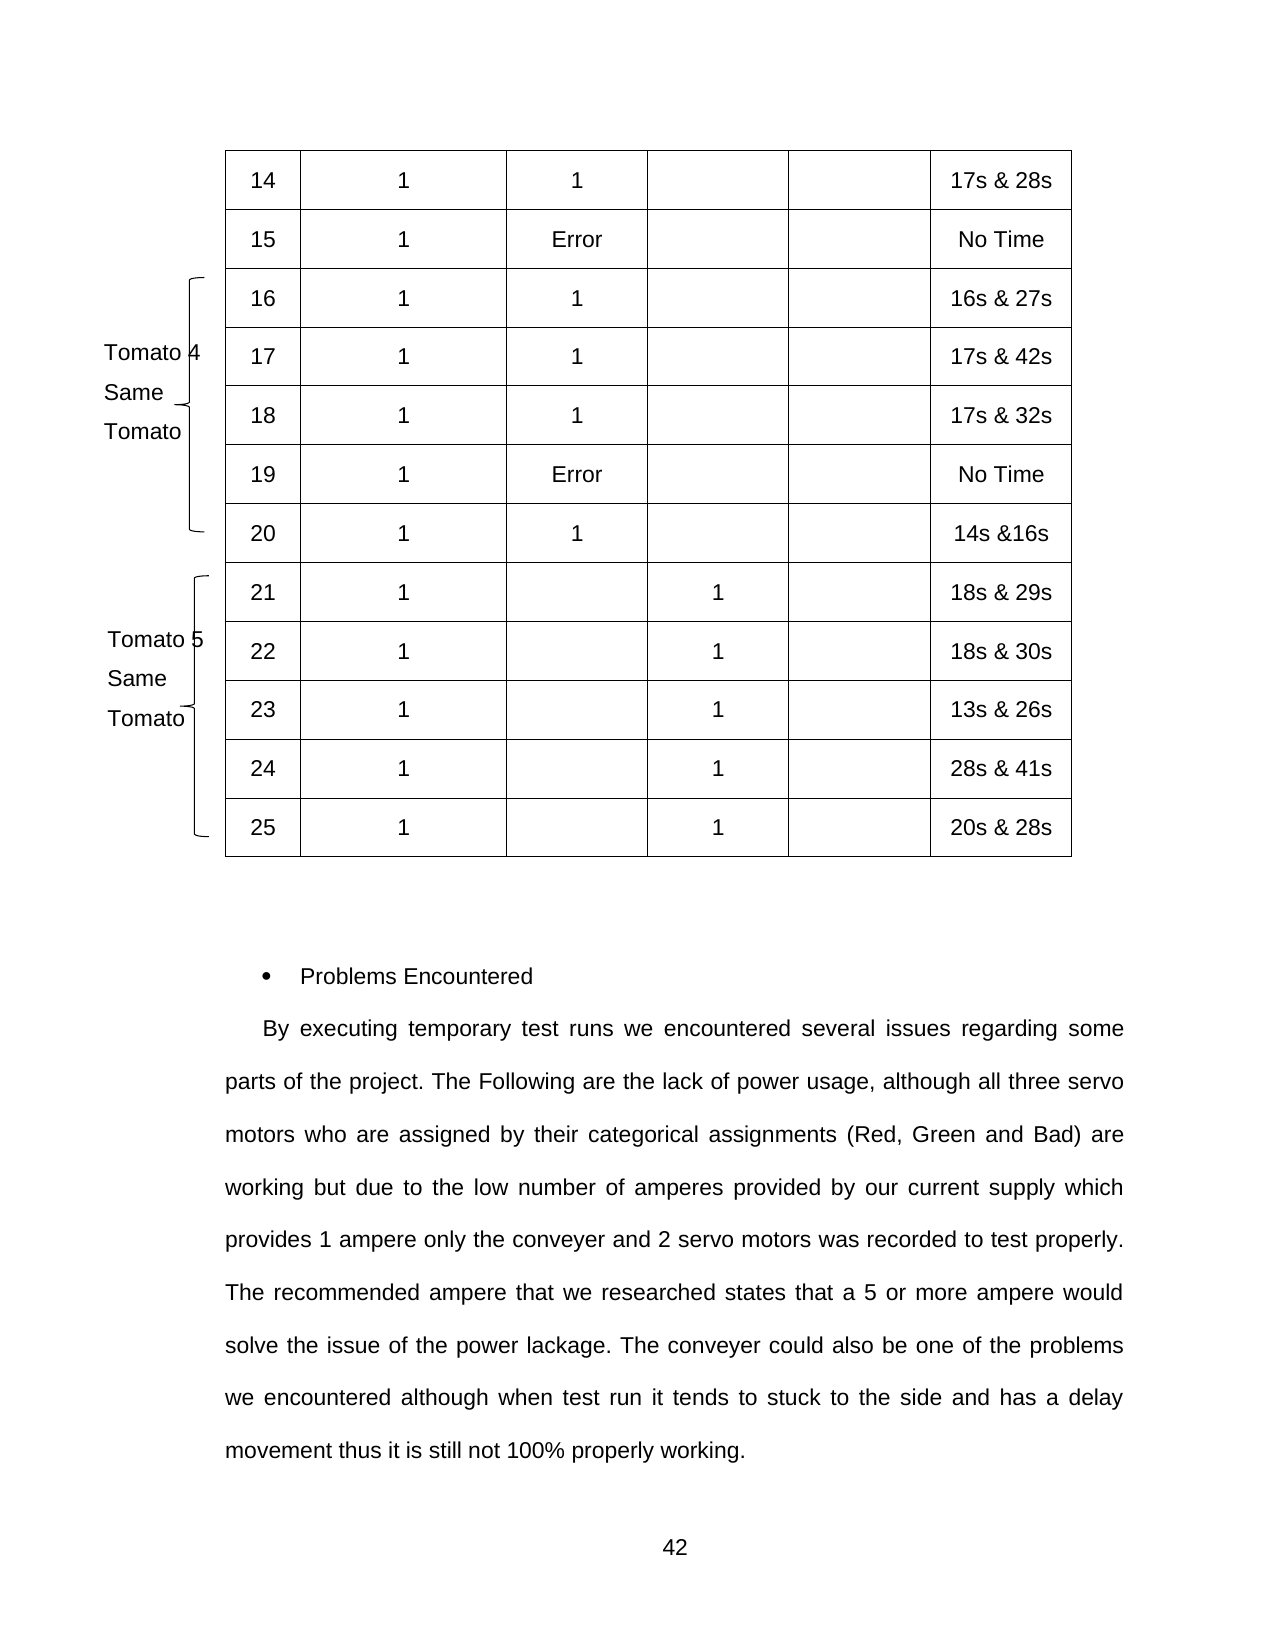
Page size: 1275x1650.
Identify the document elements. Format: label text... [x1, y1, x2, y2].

table_cell 18 [226, 386, 300, 444]
table_cell [789, 386, 930, 444]
table_cell 1 [301, 740, 506, 797]
table_cell 14 [226, 151, 300, 209]
table_cell 1 [648, 799, 788, 856]
table_cell [507, 681, 647, 738]
table_cell 1 [648, 681, 788, 738]
table_cell 1 [301, 269, 506, 327]
table_cell 1 [301, 504, 506, 562]
table_cell 1 [507, 386, 647, 444]
table_cell [648, 269, 788, 327]
table_cell 25 [226, 799, 300, 856]
table_cell 18s & 30s [931, 622, 1071, 680]
table_cell [648, 328, 788, 385]
table_cell 1 [301, 210, 506, 268]
table_cell 1 [507, 328, 647, 385]
table_cell [789, 799, 930, 856]
table_cell No Time [931, 210, 1071, 268]
table_cell [507, 563, 647, 621]
table_cell 1 [507, 504, 647, 562]
table_cell 16s & 27s [931, 269, 1071, 327]
table_cell [648, 386, 788, 444]
table_cell 13s & 26s [931, 681, 1071, 738]
table_cell 1 [507, 151, 647, 209]
table_cell [648, 210, 788, 268]
table_cell [789, 681, 930, 738]
table_cell [789, 151, 930, 209]
table_cell [507, 622, 647, 680]
table_cell 1 [301, 681, 506, 738]
table_cell 20s & 28s [931, 799, 1071, 856]
table_cell [648, 445, 788, 503]
table_cell 20 [226, 504, 300, 562]
table_cell [789, 328, 930, 385]
table_cell [648, 151, 788, 209]
table_cell [789, 740, 930, 797]
table_cell 1 [301, 328, 506, 385]
table_cell 15 [226, 210, 300, 268]
table_cell 17s & 28s [931, 151, 1071, 209]
table_cell [507, 799, 647, 856]
table_cell [789, 445, 930, 503]
list Problems Encountered [262, 963, 1125, 989]
text By executing temporary test runs we encountered several issues regarding some parts of the project. The Following are the lack of power usage, although all three servo motors who are assigned by their categorical assignments (Red, Green and Bad) are working but due to the low number of amperes provided by our current supply which provides 1 ampere only the conveyer and 2 servo motors was recorded to test properly. The recommended ampere that we researched states that a 5 or more ampere would solve the issue of the power lackage. The conveyer could also be one of the problems we encountered although when test run it tends to stuck to the side and has a delay movement thus it is still not 100% properly working. [225, 1015, 1125, 1463]
table_cell 24 [226, 740, 300, 797]
table_cell 23 [226, 681, 300, 738]
table_cell 22 [226, 622, 300, 680]
table_cell 16 [226, 269, 300, 327]
table_cell 1 [507, 269, 647, 327]
table_cell 1 [301, 386, 506, 444]
table_cell 19 [226, 445, 300, 503]
table_cell 1 [648, 622, 788, 680]
table_cell [789, 563, 930, 621]
table_cell 17s & 32s [931, 386, 1071, 444]
table_cell 1 [301, 799, 506, 856]
table_cell Error [507, 210, 647, 268]
table_cell 17s & 42s [931, 328, 1071, 385]
table_cell 17 [226, 328, 300, 385]
table_cell 1 [301, 622, 506, 680]
table_cell [648, 504, 788, 562]
table_cell 1 [301, 445, 506, 503]
table_cell [789, 210, 930, 268]
table_cell 18s & 29s [931, 563, 1071, 621]
table_cell No Time [931, 445, 1071, 503]
table_cell [789, 622, 930, 680]
table_cell 14s &16s [931, 504, 1071, 562]
table_cell 21 [226, 563, 300, 621]
table_cell 28s & 41s [931, 740, 1071, 797]
table_cell 1 [648, 563, 788, 621]
table_cell 1 [301, 151, 506, 209]
table_cell 1 [301, 563, 506, 621]
table_cell [789, 504, 930, 562]
table_cell [789, 269, 930, 327]
table_cell [507, 740, 647, 797]
table_cell 1 [648, 740, 788, 797]
table_cell Error [507, 445, 647, 503]
